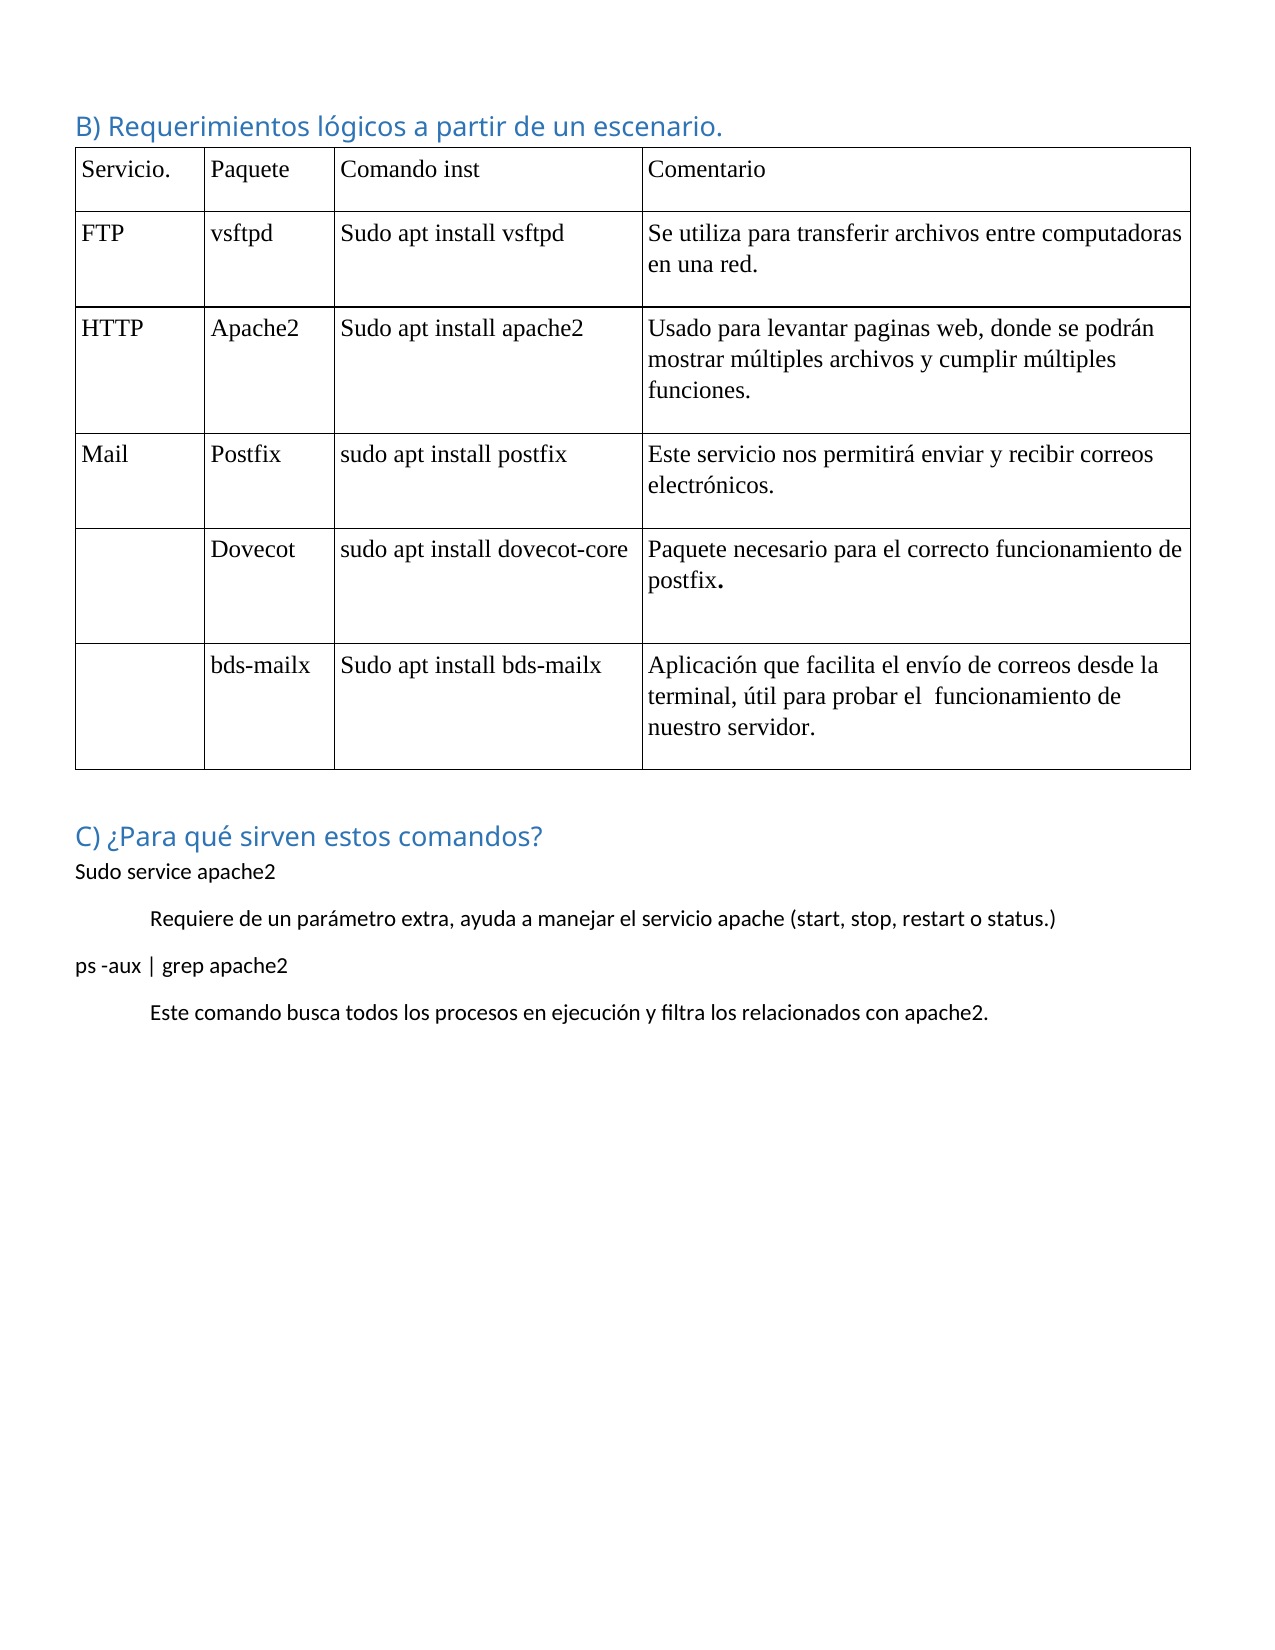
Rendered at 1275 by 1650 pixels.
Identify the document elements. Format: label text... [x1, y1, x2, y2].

table_cell Dovecot [205, 529, 334, 643]
table_cell bds-mailx [205, 644, 334, 769]
table_cell Este servicio nos permitirá enviar y recibir correos electrónicos. [643, 434, 1190, 528]
table_cell Sudo apt install vsftpd [335, 212, 642, 306]
table_cell Aplicación que facilita el envío de correos desde la terminal, útil para probar el funcionamiento de nuestro servidor. [643, 644, 1190, 769]
table_header Comando inst [335, 148, 642, 211]
text ps -aux | grep apache2 [75, 951, 1200, 979]
table_header Servicio. [76, 148, 204, 211]
text Requiere de un parámetro extra, ayuda a manejar el servicio apache (start, stop, restart o status.) [75, 904, 1200, 932]
subtitle B) Requerimientos lógicos a partir de un escenario. [75, 107, 1200, 144]
subtitle C) ¿Para qué sirven estos comandos? [75, 817, 1200, 854]
table_cell Usado para levantar paginas web, donde se podrán mostrar múltiples archivos y cumplir múltiples funciones. [643, 308, 1190, 433]
table_cell Postfix [205, 434, 334, 528]
table_cell Mail [76, 434, 204, 528]
table_cell [76, 644, 204, 769]
table_cell FTP [76, 212, 204, 306]
text Este comando busca todos los procesos en ejecución y filtra los relacionados con apache2. [75, 998, 1200, 1026]
table_header Comentario [643, 148, 1190, 211]
table_cell Apache2 [205, 308, 334, 433]
table_cell Sudo apt install bds-mailx [335, 644, 642, 769]
table_cell vsftpd [205, 212, 334, 306]
table_cell sudo apt install dovecot-core [335, 529, 642, 643]
table_cell [76, 529, 204, 643]
table_cell sudo apt install postfix [335, 434, 642, 528]
text Sudo service apache2 [75, 857, 1200, 885]
table_cell Se utiliza para transferir archivos entre computadoras en una red. [643, 212, 1190, 306]
table_cell Sudo apt install apache2 [335, 308, 642, 433]
table_cell HTTP [76, 308, 204, 433]
table_header Paquete [205, 148, 334, 211]
table_cell Paquete necesario para el correcto funcionamiento de postfix. [643, 529, 1190, 643]
